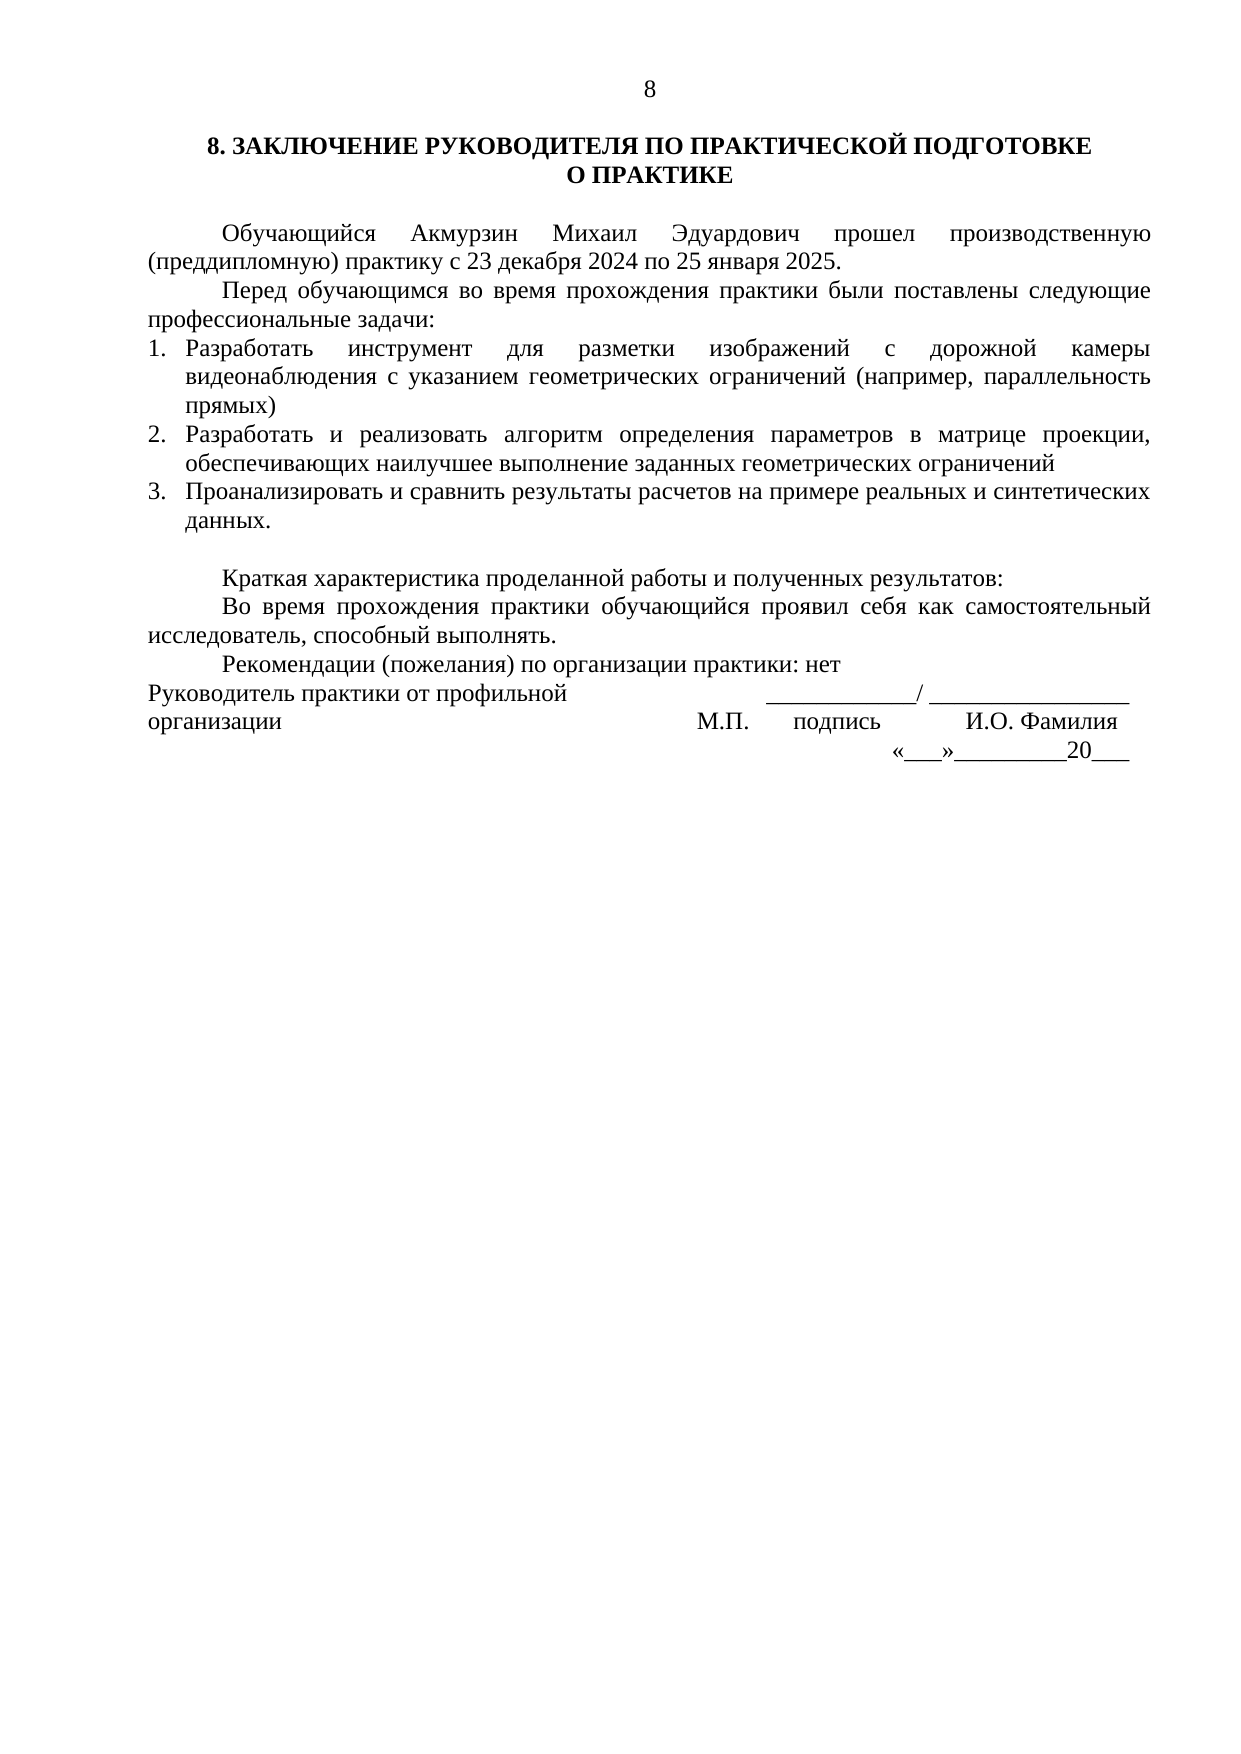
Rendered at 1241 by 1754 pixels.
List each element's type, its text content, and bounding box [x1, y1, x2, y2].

text Перед обучающимся во время прохождения практики были поставлены следующие профессиональные задачи: [148, 275, 1152, 333]
list Проанализировать и сравнить результаты расчетов на примере реальных и синтетических данных. [148, 476, 1152, 534]
table_header ____________/ ________________ М.П. подпись И.О. Фамилия «___»_________20___ [610, 678, 1140, 766]
list Разработать инструмент для разметки изображений с дорожной камеры видеонаблюдения с указанием геометрических ограничений (например, параллельность прямых) [148, 333, 1152, 419]
text Обучающийся Акмурзин Михаил Эдуардович прошел производственную (преддипломную) практику с 23 декабря 2024 по 25 января 2025. [148, 218, 1152, 275]
text Во время прохождения практики обучающийся проявил себя как самостоятельный исследователь, способный выполнять. [148, 591, 1152, 649]
text Рекомендации (пожелания) по организации практики: нет [148, 649, 1152, 678]
text Краткая характеристика проделанной работы и полученных результатов: [148, 563, 1152, 591]
table_header Руководитель практики от профильной организации [136, 678, 610, 766]
list Разработать и реализовать алгоритм определения параметров в матрице проекции, обеспечивающих наилучшее выполнение заданных геометрических ограничений [148, 419, 1152, 476]
text 8. ЗАКЛЮЧЕНИЕ РУКОВОДИТЕЛЯ ПО ПРАКТИЧЕСКОЙ ПОДГОТОВКЕ О ПРАКТИКЕ [148, 131, 1152, 189]
